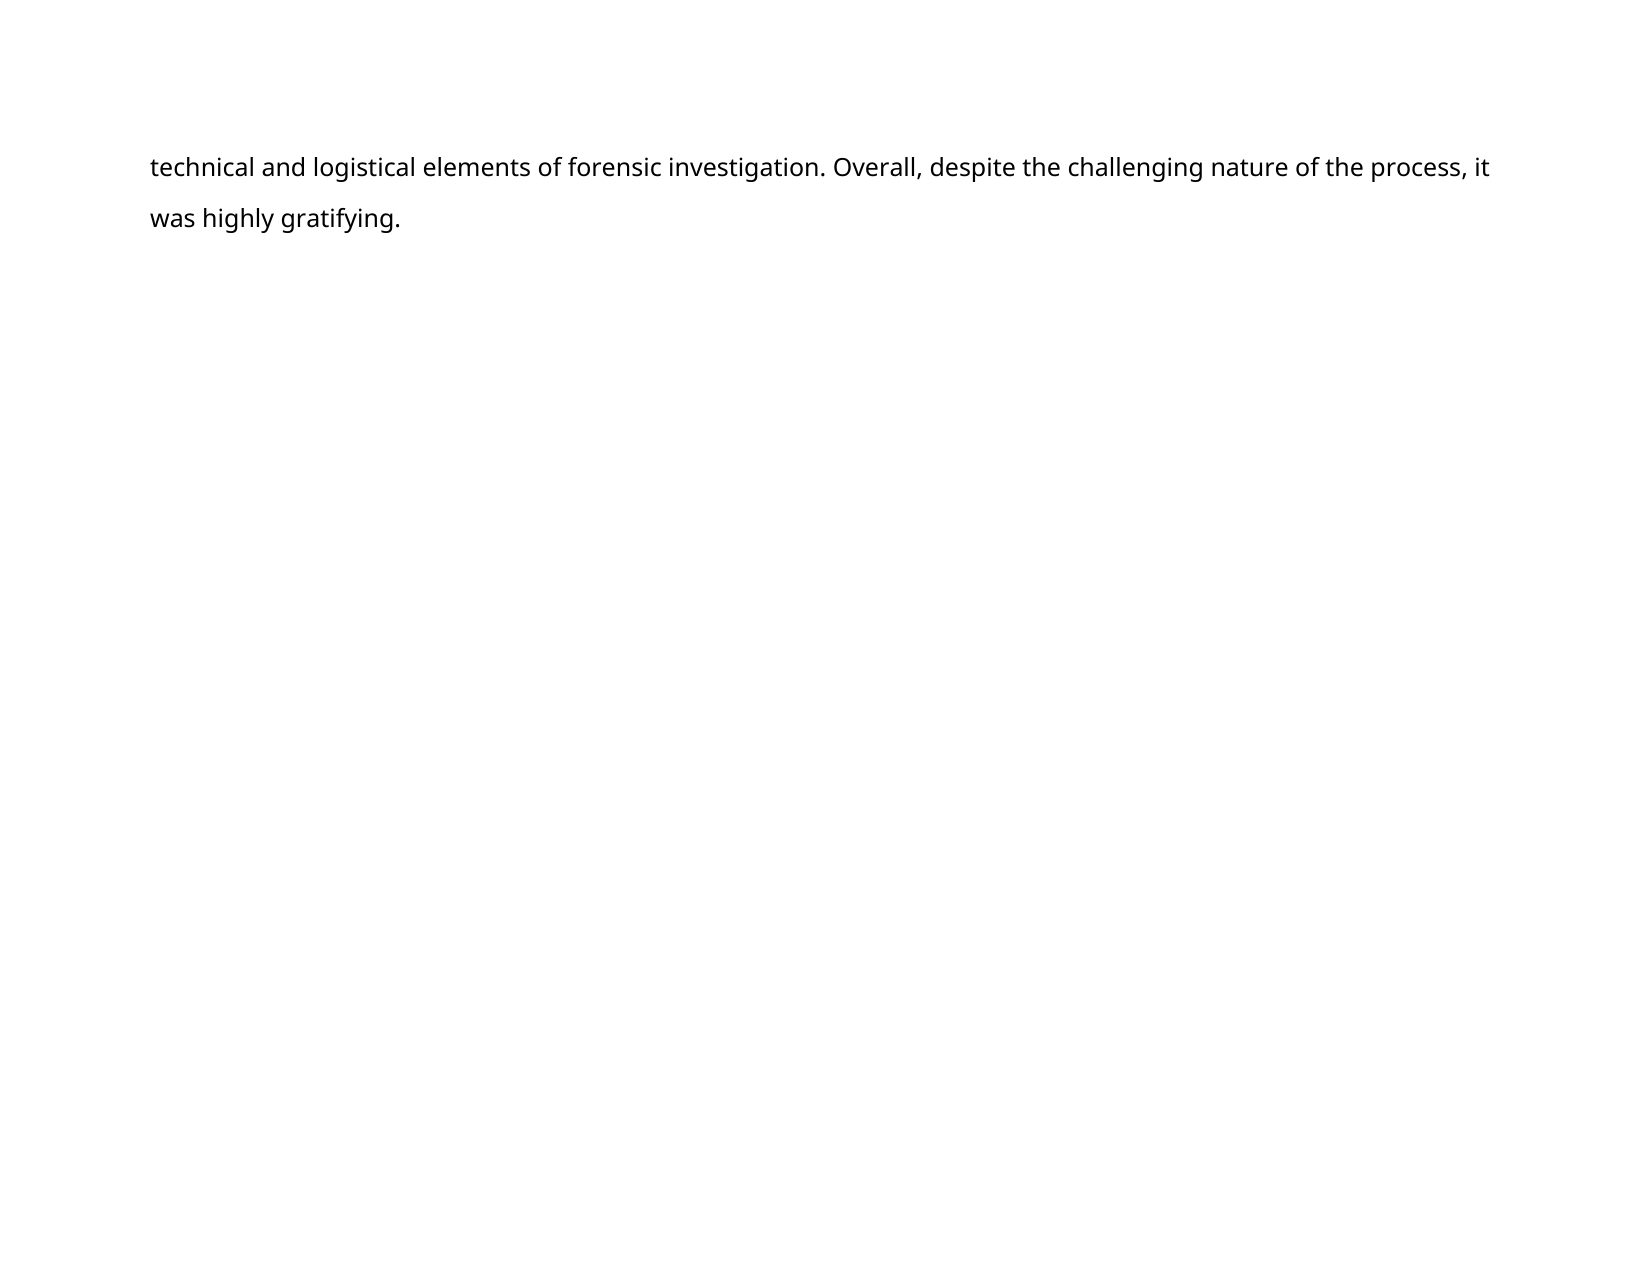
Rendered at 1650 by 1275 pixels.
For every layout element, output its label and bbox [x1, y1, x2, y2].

text [150, 150, 1500, 235]
